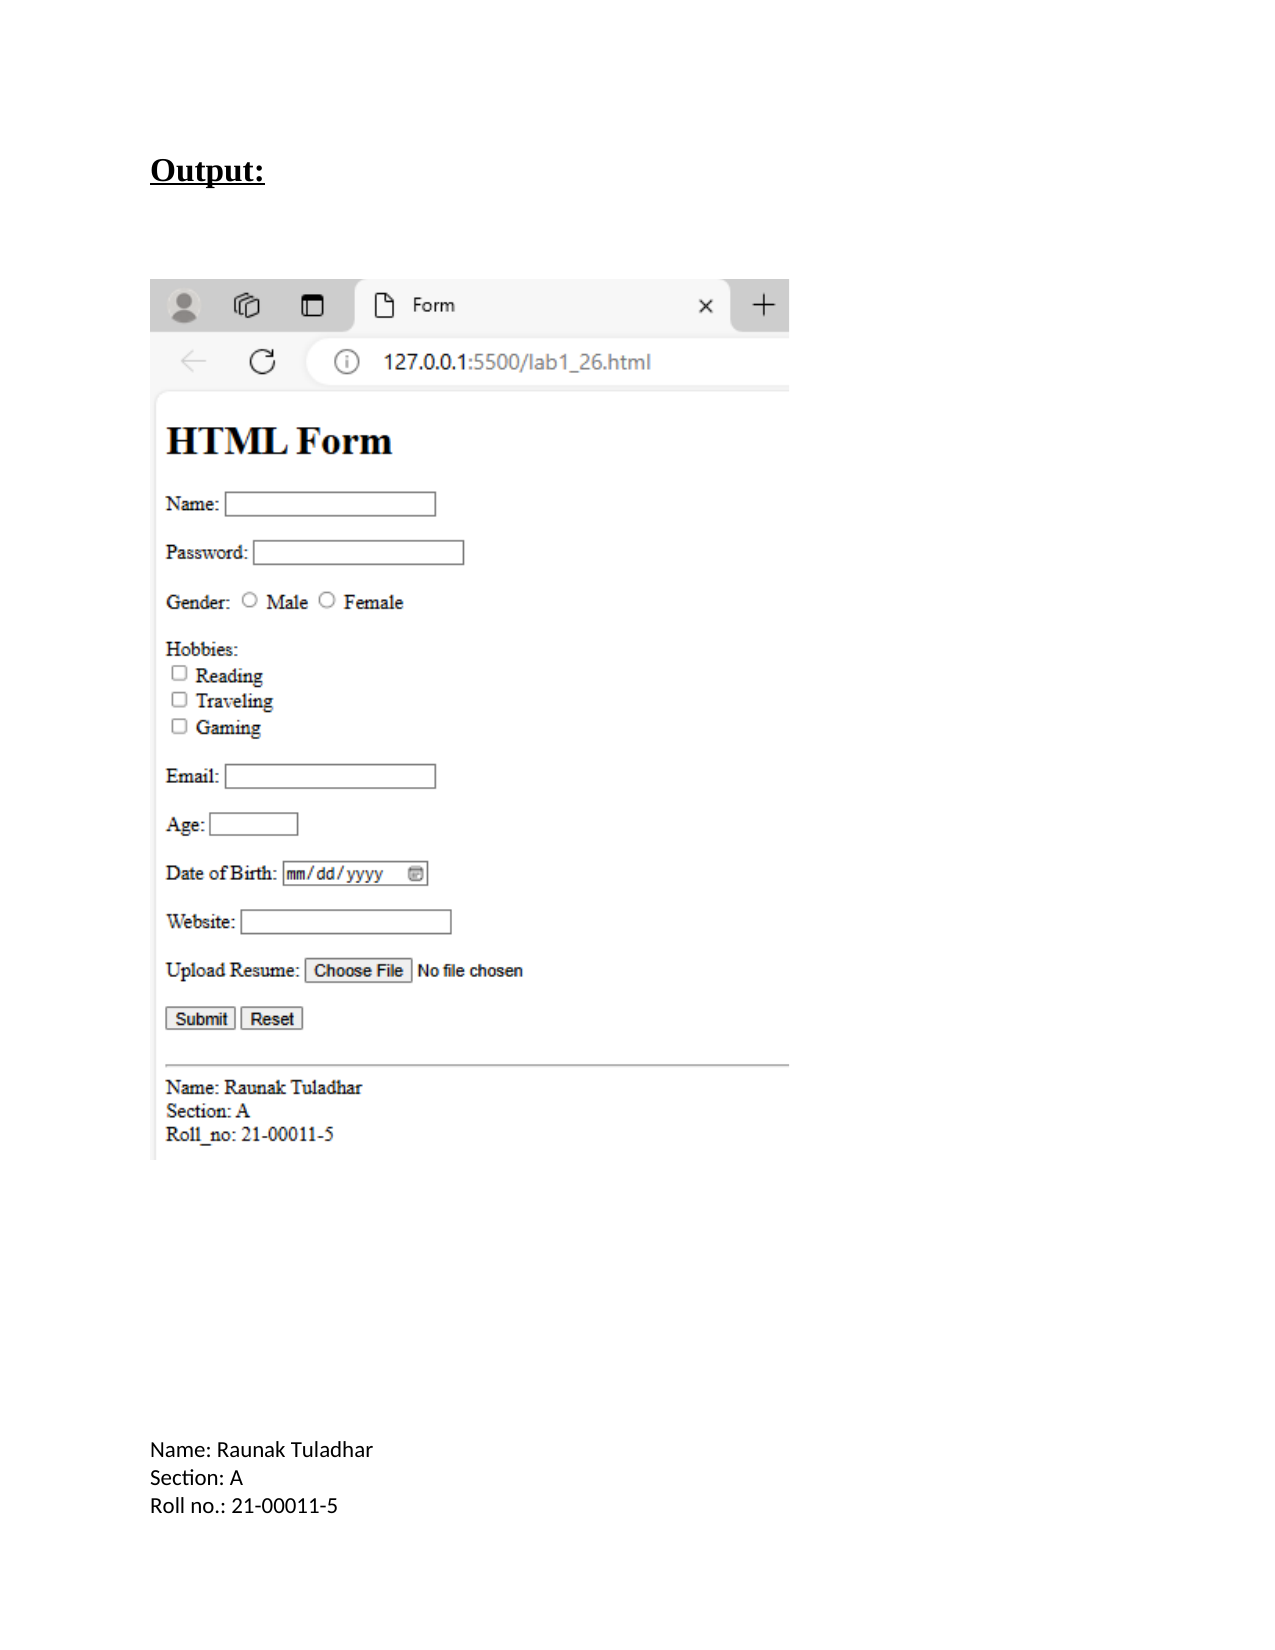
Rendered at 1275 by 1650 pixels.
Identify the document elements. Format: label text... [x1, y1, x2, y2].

picture [150, 279, 790, 1160]
text Output: [150, 150, 1125, 188]
